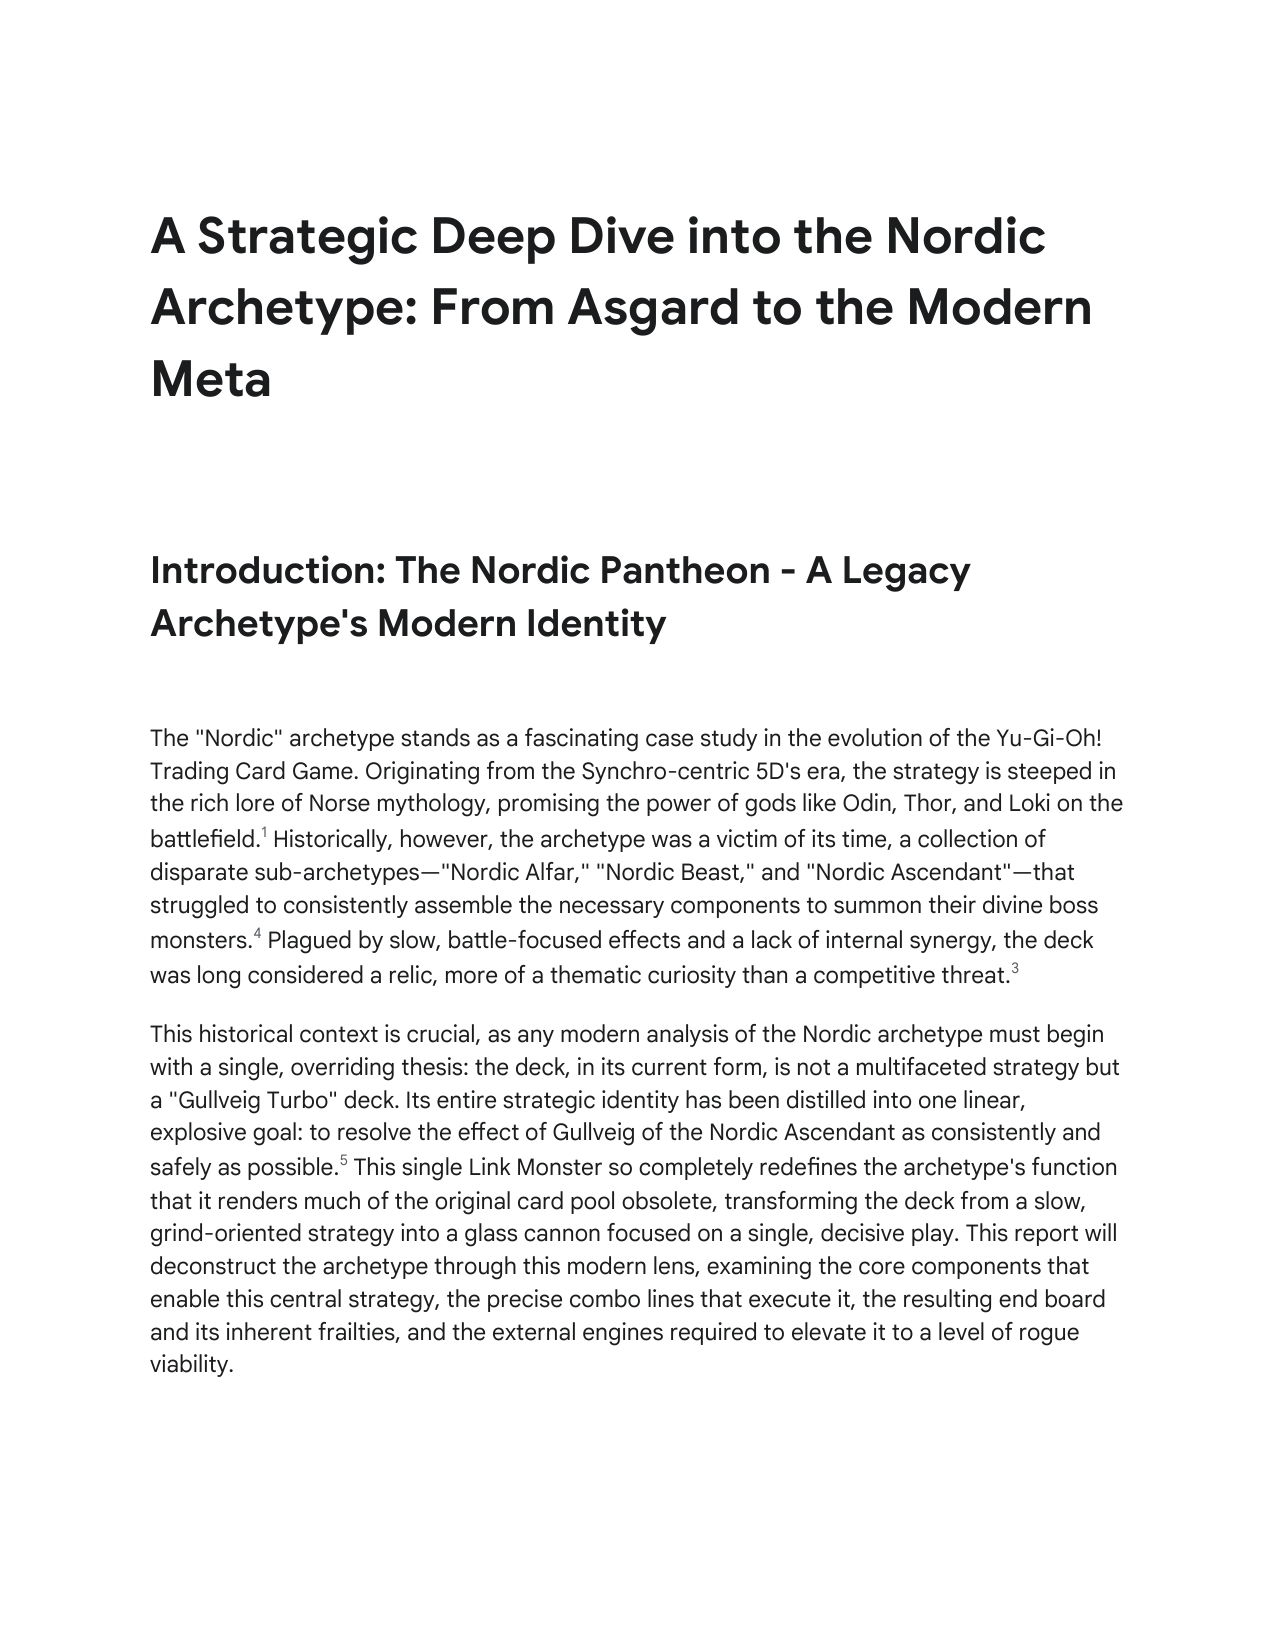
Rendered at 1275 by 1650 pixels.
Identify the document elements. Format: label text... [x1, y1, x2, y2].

subtitle Introduction: The Nordic Pantheon - A Legacy Archetype's Modern Identity [150, 547, 1125, 647]
text The "Nordic" archetype stands as a fascinating case study in the evolution of the Yu-Gi-Oh! Trading Card Game. Originating from the Synchro-centric 5D's era, the strategy is steeped in the rich lore of Norse mythology, promising the power of gods like Odin, Thor, and Loki on the battlefield.1 Historically, however, the archetype was a victim of its time, a collection of disparate sub-archetypes—"Nordic Alfar," "Nordic Beast," and "Nordic Ascendant"—that struggled to consistently assemble the necessary components to summon their divine boss monsters.4 Plagued by slow, battle-focused effects and a lack of internal synergy, the deck was long considered a relic, more of a thematic curiosity than a competitive threat.3 [150, 724, 1125, 991]
text This historical context is crucial, as any modern analysis of the Nordic archetype must begin with a single, overriding thesis: the deck, in its current form, is not a multifaceted strategy but a "Gullveig Turbo" deck. Its entire strategic identity has been distilled into one linear, explosive goal: to resolve the effect of Gullveig of the Nordic Ascendant as consistently and safely as possible.5 This single Link Monster so completely redefines the archetype's function that it renders much of the original card pool obsolete, transforming the deck from a slow, grind-oriented strategy into a glass cannon focused on a single, decisive play. This report will deconstruct the archetype through this modern lens, examining the core components that enable this central strategy, the precise combo lines that execute it, the resulting end board and its inherent frailties, and the external engines required to elevate it to a level of rogue viability. [150, 1020, 1125, 1379]
subtitle A Strategic Deep Dive into the Nordic Archetype: From Asgard to the Modern Meta [150, 205, 1125, 410]
